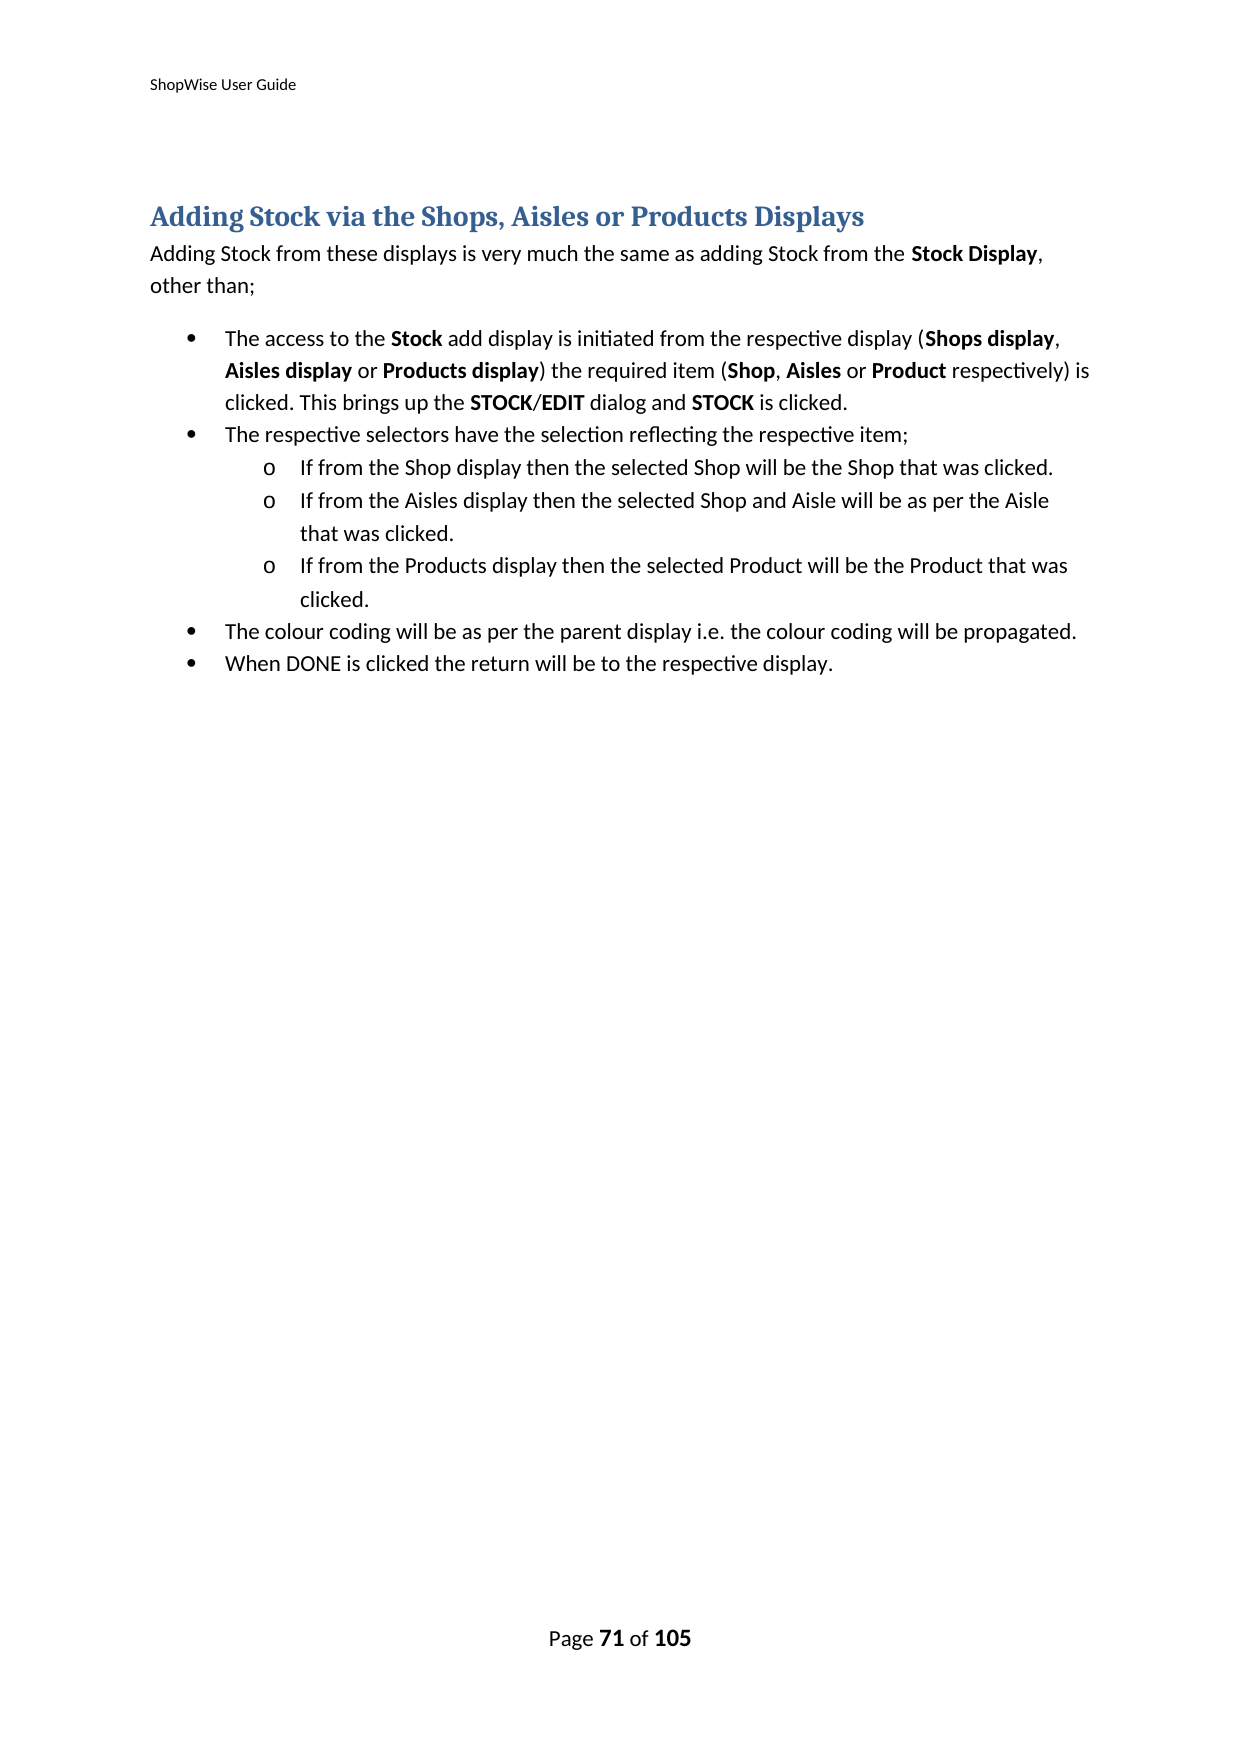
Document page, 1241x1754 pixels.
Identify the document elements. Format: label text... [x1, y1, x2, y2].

list When DONE is clicked the return will be to the respective display. [187, 649, 1090, 677]
subtitle Adding Stock via the Shops, Aisles or Products Displays [150, 200, 1090, 234]
list The access to the Stock add display is initiated from the respective display (Shops display, Aisles display or Products display) the required item (Shop, Aisles or Product respectively) is clicked. This brings up the STOCK/EDIT dialog and STOCK is clicked. [187, 324, 1090, 416]
list If from the Shop display then the selected Shop will be the Shop that was clicked. [262, 453, 1090, 482]
text Adding Stock from these displays is very much the same as adding Stock from the Stock Display, other than; [150, 239, 1090, 299]
list If from the Products display then the selected Product will be the Product that was clicked. [262, 552, 1090, 613]
list The colour coding will be as per the parent display i.e. the colour coding will be propagated. [187, 617, 1090, 645]
list The respective selectors have the selection reflecting the respective item; [187, 420, 1090, 448]
list If from the Aisles display then the selected Shop and Aisle will be as per the Aisle that was clicked. [262, 486, 1090, 547]
